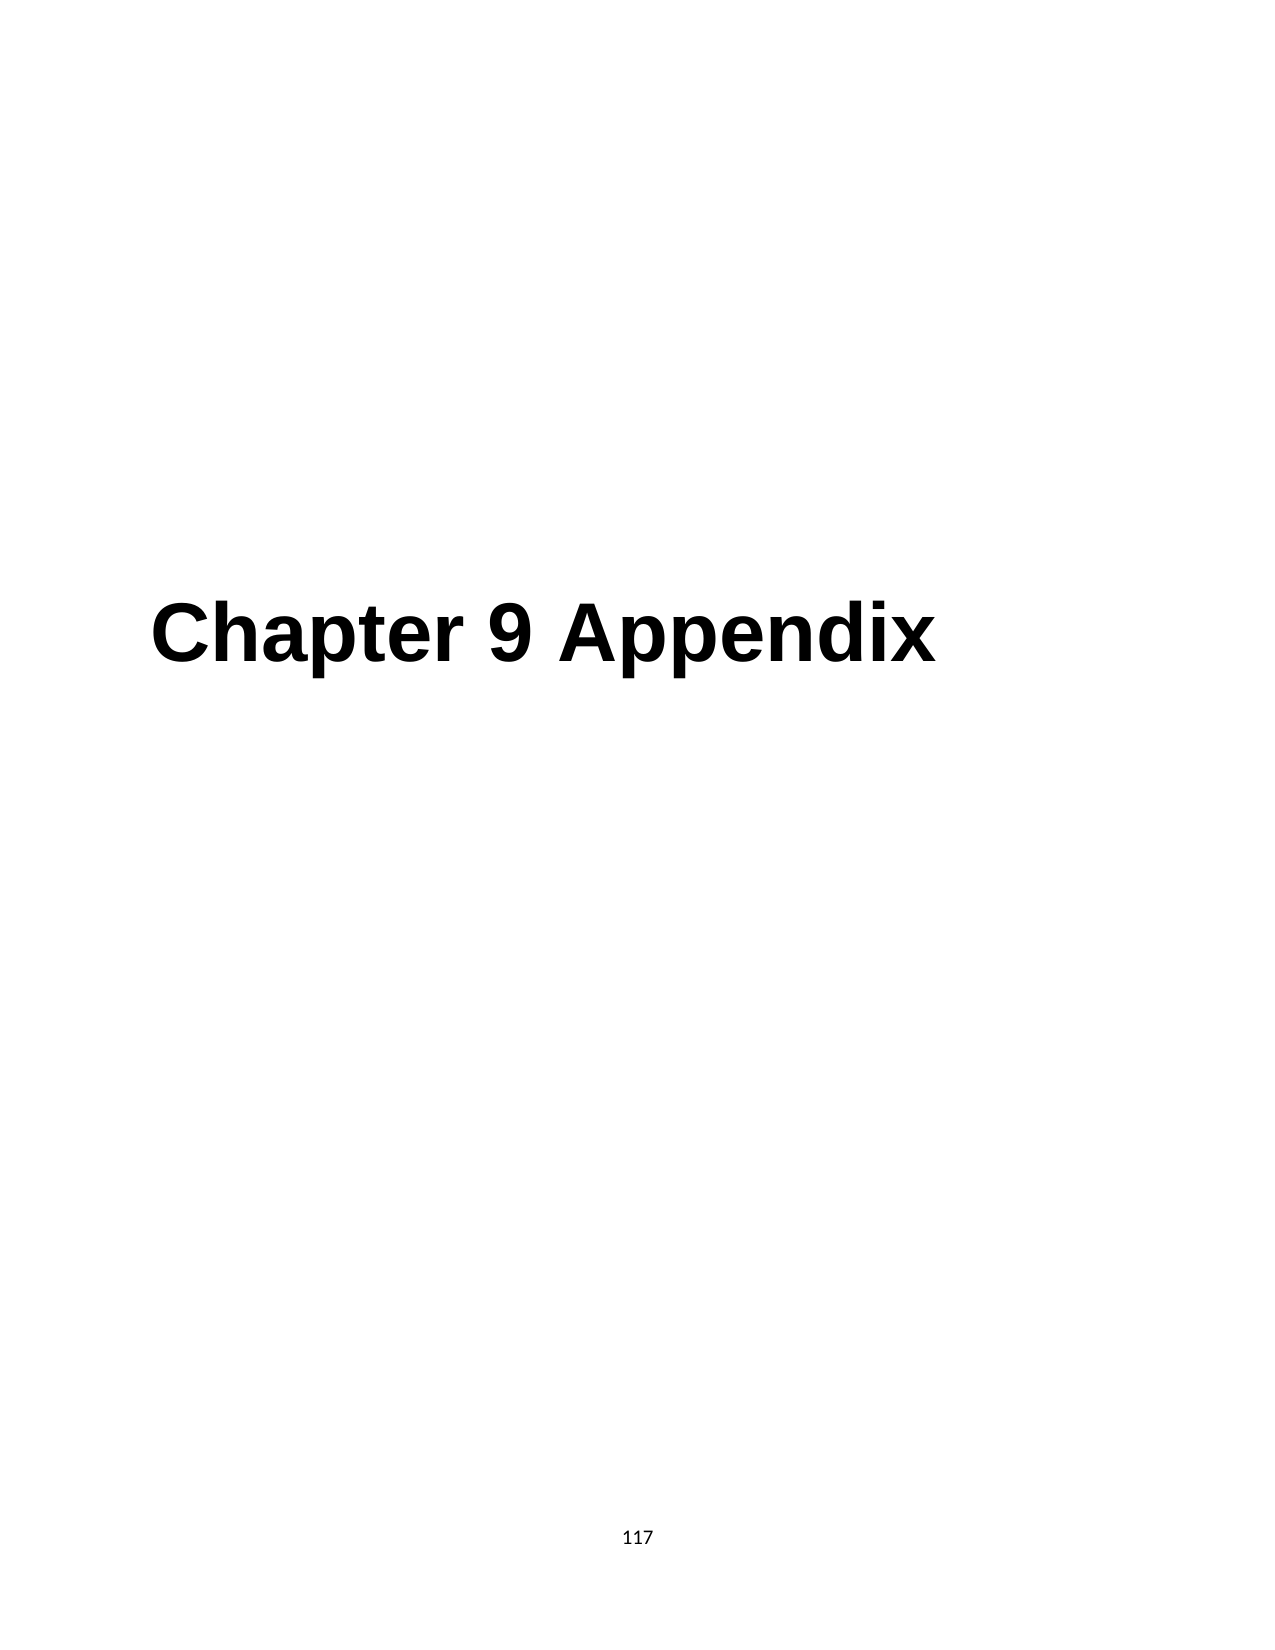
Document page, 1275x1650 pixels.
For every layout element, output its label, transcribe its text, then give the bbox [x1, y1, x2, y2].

subtitle Chapter 9 Appendix [150, 583, 1125, 679]
